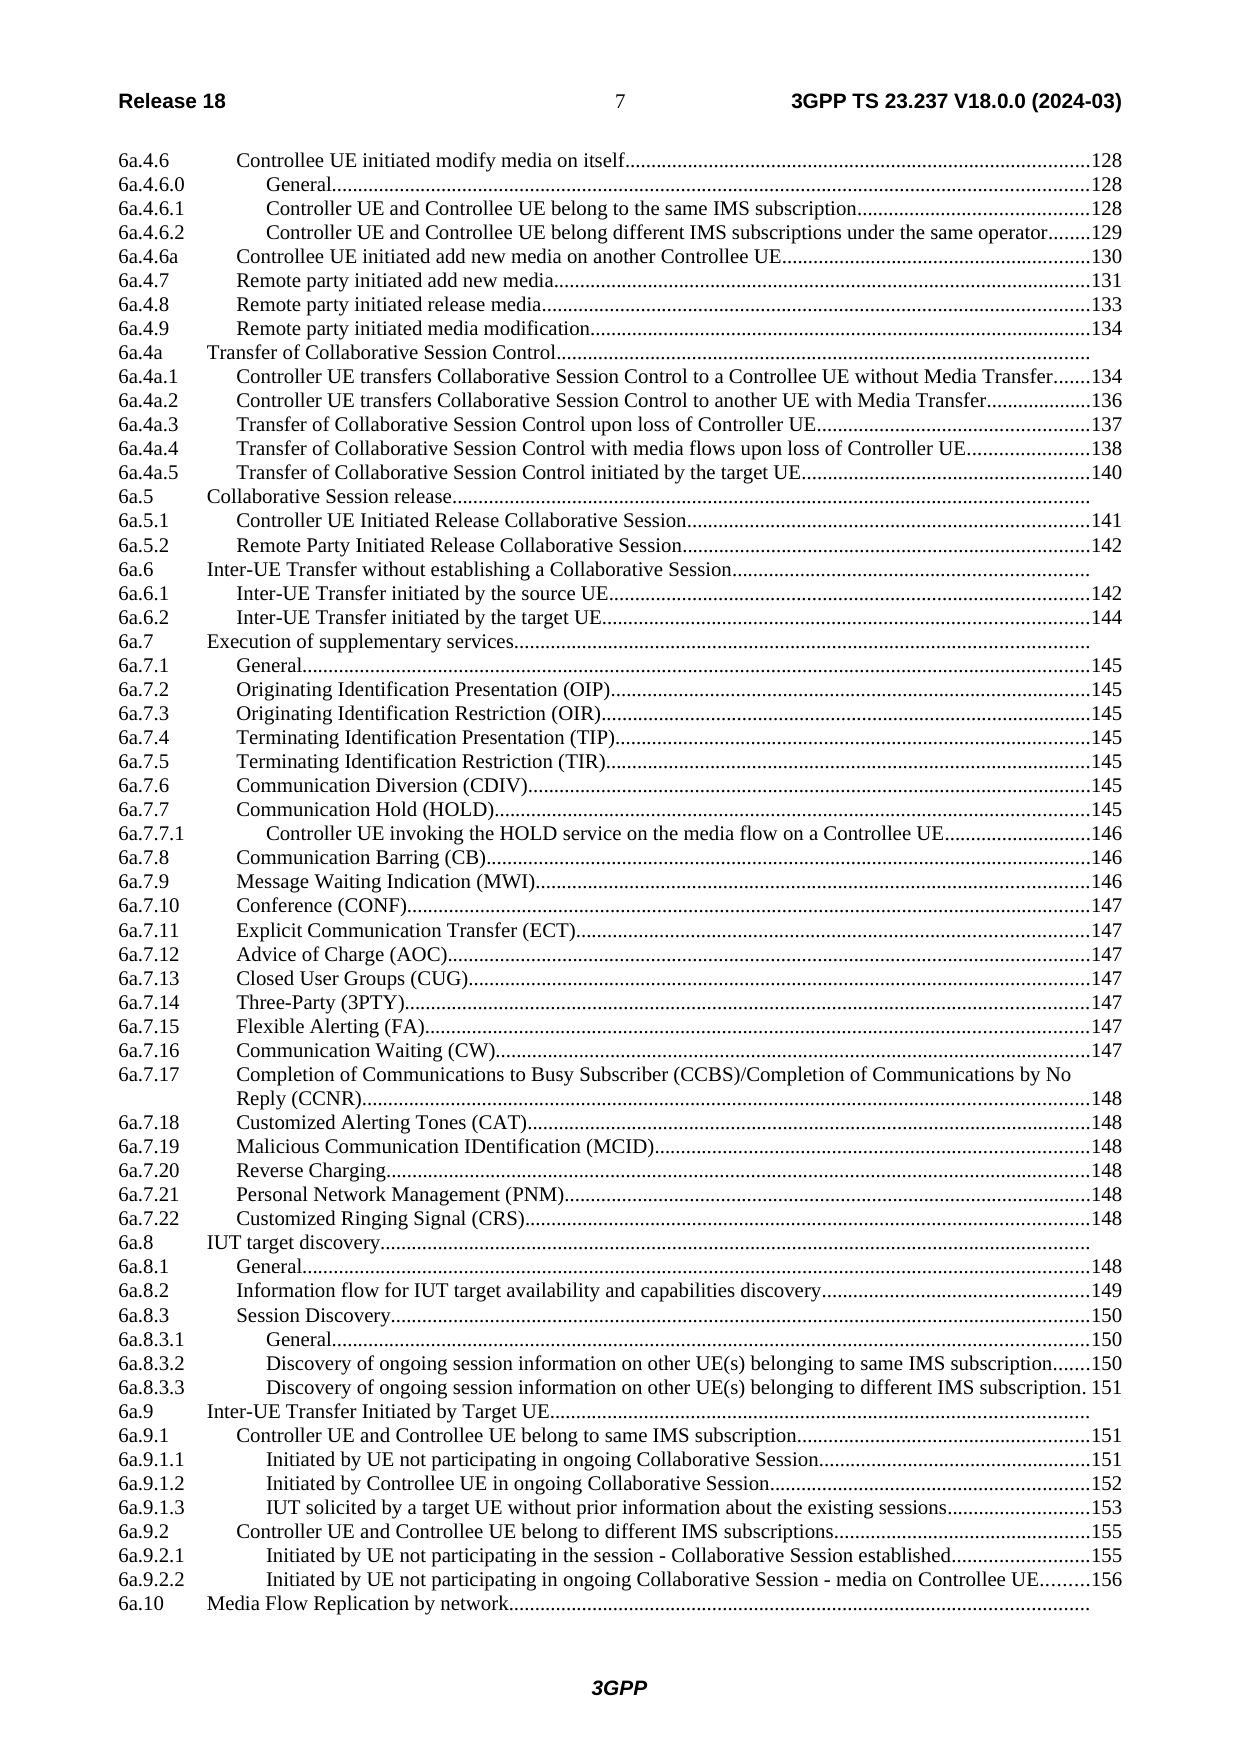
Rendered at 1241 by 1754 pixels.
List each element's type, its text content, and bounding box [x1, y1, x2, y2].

text 6a.4a.2 Controller UE transfers Collaborative Session Control to another UE with Media Transfer 136 [118, 388, 1122, 412]
text 6a.4.6.1 Controller UE and Controllee UE belong to the same IMS subscription 128 [118, 196, 1122, 220]
text 6a.7.17 Completion of Communications to Busy Subscriber (CCBS)/Completion of Communications by No Reply (CCNR) 148 [118, 1062, 1122, 1110]
text 6a.6 Inter-UE Transfer without establishing a Collaborative Session 142 [118, 557, 1078, 581]
text 6a.8.2 Information flow for IUT target availability and capabilities discovery 149 [118, 1278, 1122, 1302]
text 6a.6.1 Inter-UE Transfer initiated by the source UE 142 [118, 581, 1122, 605]
text 6a.7.13 Closed User Groups (CUG) 147 [118, 966, 1122, 990]
text 6a.8 IUT target discovery 148 [118, 1230, 1078, 1254]
text 6a.8.3.3 Discovery of ongoing session information on other UE(s) belonging to different IMS subscription 151 [118, 1375, 1122, 1399]
text 6a.4a Transfer of Collaborative Session Control 134 [118, 340, 1078, 364]
text 6a.7.9 Message Waiting Indication (MWI) 146 [118, 869, 1122, 893]
text 6a.8.3 Session Discovery 150 [118, 1302, 1122, 1327]
text 6a.9.1.2 Initiated by Controllee UE in ongoing Collaborative Session 152 [118, 1471, 1122, 1495]
text 6a.7.3 Originating Identification Restriction (OIR) 145 [118, 701, 1122, 725]
text 6a.7.7 Communication Hold (HOLD) 145 [118, 797, 1122, 821]
text 6a.7 Execution of supplementary services 145 [118, 629, 1078, 653]
text 6a.10 Media Flow Replication by network 158 [118, 1591, 1078, 1615]
text 6a.8.3.2 Discovery of ongoing session information on other UE(s) belonging to same IMS subscription 150 [118, 1351, 1122, 1375]
text 6a.9.2.2 Initiated by UE not participating in ongoing Collaborative Session - media on Controllee UE 156 [118, 1567, 1122, 1591]
text 6a.5 Collaborative Session release 141 [118, 484, 1078, 508]
text 6a.9.2.1 Initiated by UE not participating in the session - Collaborative Session established 155 [118, 1543, 1122, 1567]
text 6a.7.11 Explicit Communication Transfer (ECT) 147 [118, 917, 1122, 942]
text 6a.7.12 Advice of Charge (AOC) 147 [118, 942, 1122, 966]
text 6a.9.2 Controller UE and Controllee UE belong to different IMS subscriptions 155 [118, 1519, 1122, 1543]
text 6a.7.4 Terminating Identification Presentation (TIP) 145 [118, 725, 1122, 749]
text 6a.9 Inter-UE Transfer Initiated by Target UE 151 [118, 1399, 1078, 1423]
text 6a.7.7.1 Controller UE invoking the HOLD service on the media flow on a Controllee UE 146 [118, 821, 1122, 845]
text 6a.7.19 Malicious Communication IDentification (MCID) 148 [118, 1134, 1122, 1158]
text 6a.9.1.3 IUT solicited by a target UE without prior information about the existing sessions 153 [118, 1495, 1122, 1519]
text 6a.7.10 Conference (CONF) 147 [118, 893, 1122, 917]
text 6a.4.9 Remote party initiated media modification 134 [118, 316, 1122, 340]
text 6a.8.3.1 General 150 [118, 1327, 1122, 1351]
text 6a.7.22 Customized Ringing Signal (CRS) 148 [118, 1206, 1122, 1230]
text 6a.4a.4 Transfer of Collaborative Session Control with media flows upon loss of Controller UE 138 [118, 436, 1122, 460]
text 6a.4.6.0 General 128 [118, 172, 1122, 196]
text 6a.4a.3 Transfer of Collaborative Session Control upon loss of Controller UE 137 [118, 412, 1122, 436]
text 6a.4.6.2 Controller UE and Controllee UE belong different IMS subscriptions under the same operator 129 [118, 220, 1122, 244]
text 6a.4.7 Remote party initiated add new media 131 [118, 268, 1122, 292]
text 6a.7.18 Customized Alerting Tones (CAT) 148 [118, 1110, 1122, 1134]
text 6a.7.21 Personal Network Management (PNM) 148 [118, 1182, 1122, 1206]
text 6a.7.6 Communication Diversion (CDIV) 145 [118, 773, 1122, 797]
text 6a.4.6a Controllee UE initiated add new media on another Controllee UE 130 [118, 244, 1122, 268]
text 6a.7.14 Three-Party (3PTY) 147 [118, 990, 1122, 1014]
text 6a.7.15 Flexible Alerting (FA) 147 [118, 1014, 1122, 1038]
text 6a.7.1 General 145 [118, 653, 1122, 677]
text 6a.5.1 Controller UE Initiated Release Collaborative Session 141 [118, 508, 1122, 532]
text 6a.9.1 Controller UE and Controllee UE belong to same IMS subscription 151 [118, 1423, 1122, 1447]
text 6a.5.2 Remote Party Initiated Release Collaborative Session 142 [118, 532, 1122, 557]
text 6a.4.8 Remote party initiated release media 133 [118, 292, 1122, 316]
text 6a.7.16 Communication Waiting (CW) 147 [118, 1038, 1122, 1062]
text 6a.7.8 Communication Barring (CB) 146 [118, 845, 1122, 869]
text 6a.7.2 Originating Identification Presentation (OIP) 145 [118, 677, 1122, 701]
text 6a.8.1 General 148 [118, 1254, 1122, 1278]
text 6a.9.1.1 Initiated by UE not participating in ongoing Collaborative Session 151 [118, 1447, 1122, 1471]
text 6a.4a.5 Transfer of Collaborative Session Control initiated by the target UE 140 [118, 460, 1122, 484]
text 6a.6.2 Inter-UE Transfer initiated by the target UE 144 [118, 605, 1122, 629]
text 6a.4.6 Controllee UE initiated modify media on itself 128 [118, 147, 1122, 172]
text 6a.7.20 Reverse Charging 148 [118, 1158, 1122, 1182]
text 6a.7.5 Terminating Identification Restriction (TIR) 145 [118, 749, 1122, 773]
text 6a.4a.1 Controller UE transfers Collaborative Session Control to a Controllee UE without Media Transfer 134 [118, 364, 1122, 388]
